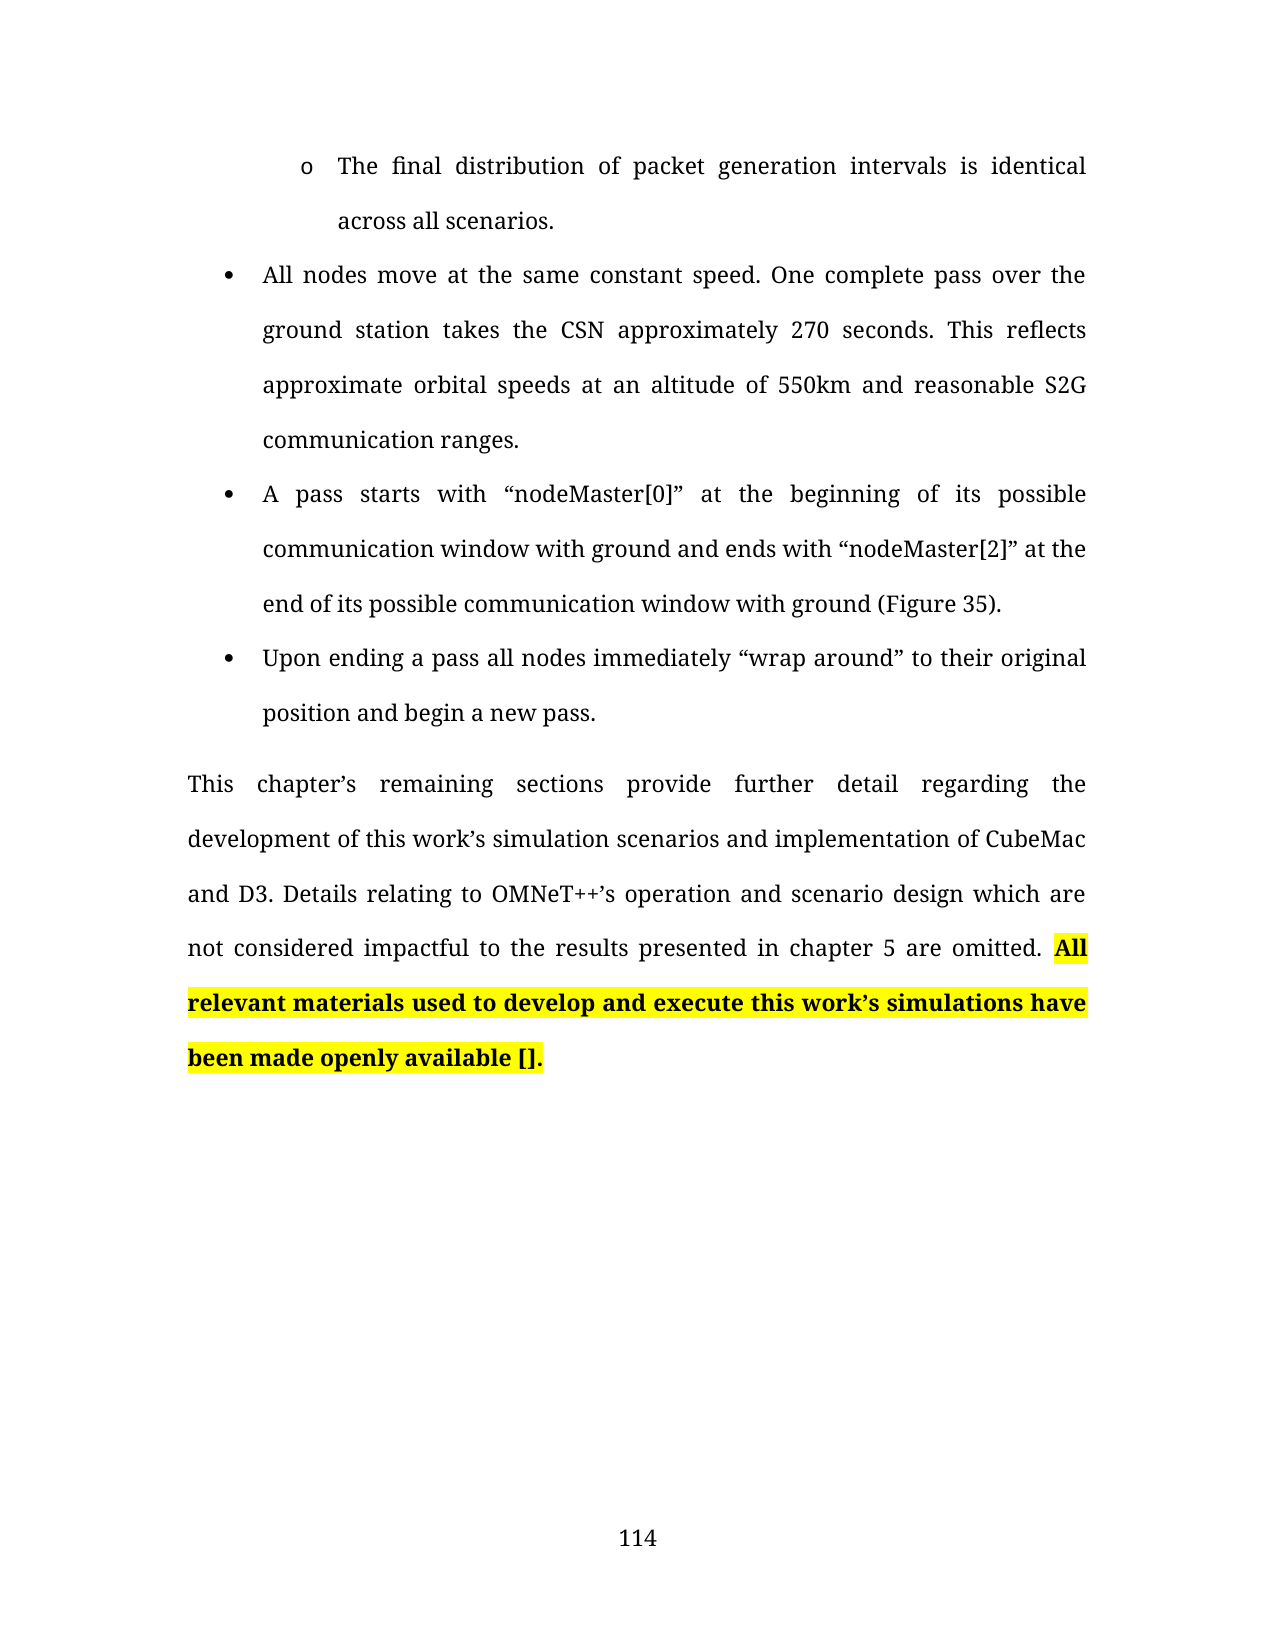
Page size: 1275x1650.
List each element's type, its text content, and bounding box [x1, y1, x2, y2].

text This chapter’s remaining sections provide further detail regarding the development of this work’s simulation scenarios and implementation of CubeMac and D3. Details relating to OMNeT++’s operation and scenario design which are not considered impactful to the results presented in chapter 5 are omitted. All relevant materials used to develop and execute this work’s simulations have been made openly available []. [187, 1011, 1087, 1073]
list The final distribution of packet generation intervals is identical across all scenarios. [300, 150, 1087, 236]
list A pass starts with “nodeMaster[0]” at the beginning of its possible communication window with ground and ends with “nodeMaster[2]” at the end of its possible communication window with ground (Figure 35). [225, 478, 1087, 619]
list All nodes move at the same constant speed. One complete pass over the ground station takes the CSN approximately 270 seconds. This reflects approximate orbital speeds at an altitude of 550km and reasonable S2G communication ranges. [225, 259, 1087, 455]
list Upon ending a pass all nodes immediately “wrap around” to their original position and begin a new pass. [225, 642, 1087, 728]
text This chapter’s remaining sections provide further detail regarding the development of this work’s simulation scenarios and implementation of CubeMac and D3. Details relating to OMNeT++’s operation and scenario design which are not considered impactful to the results presented in chapter 5 are omitted. All relevant materials used to develop and execute this work’s simulations have been made openly available []. [187, 768, 1087, 1010]
